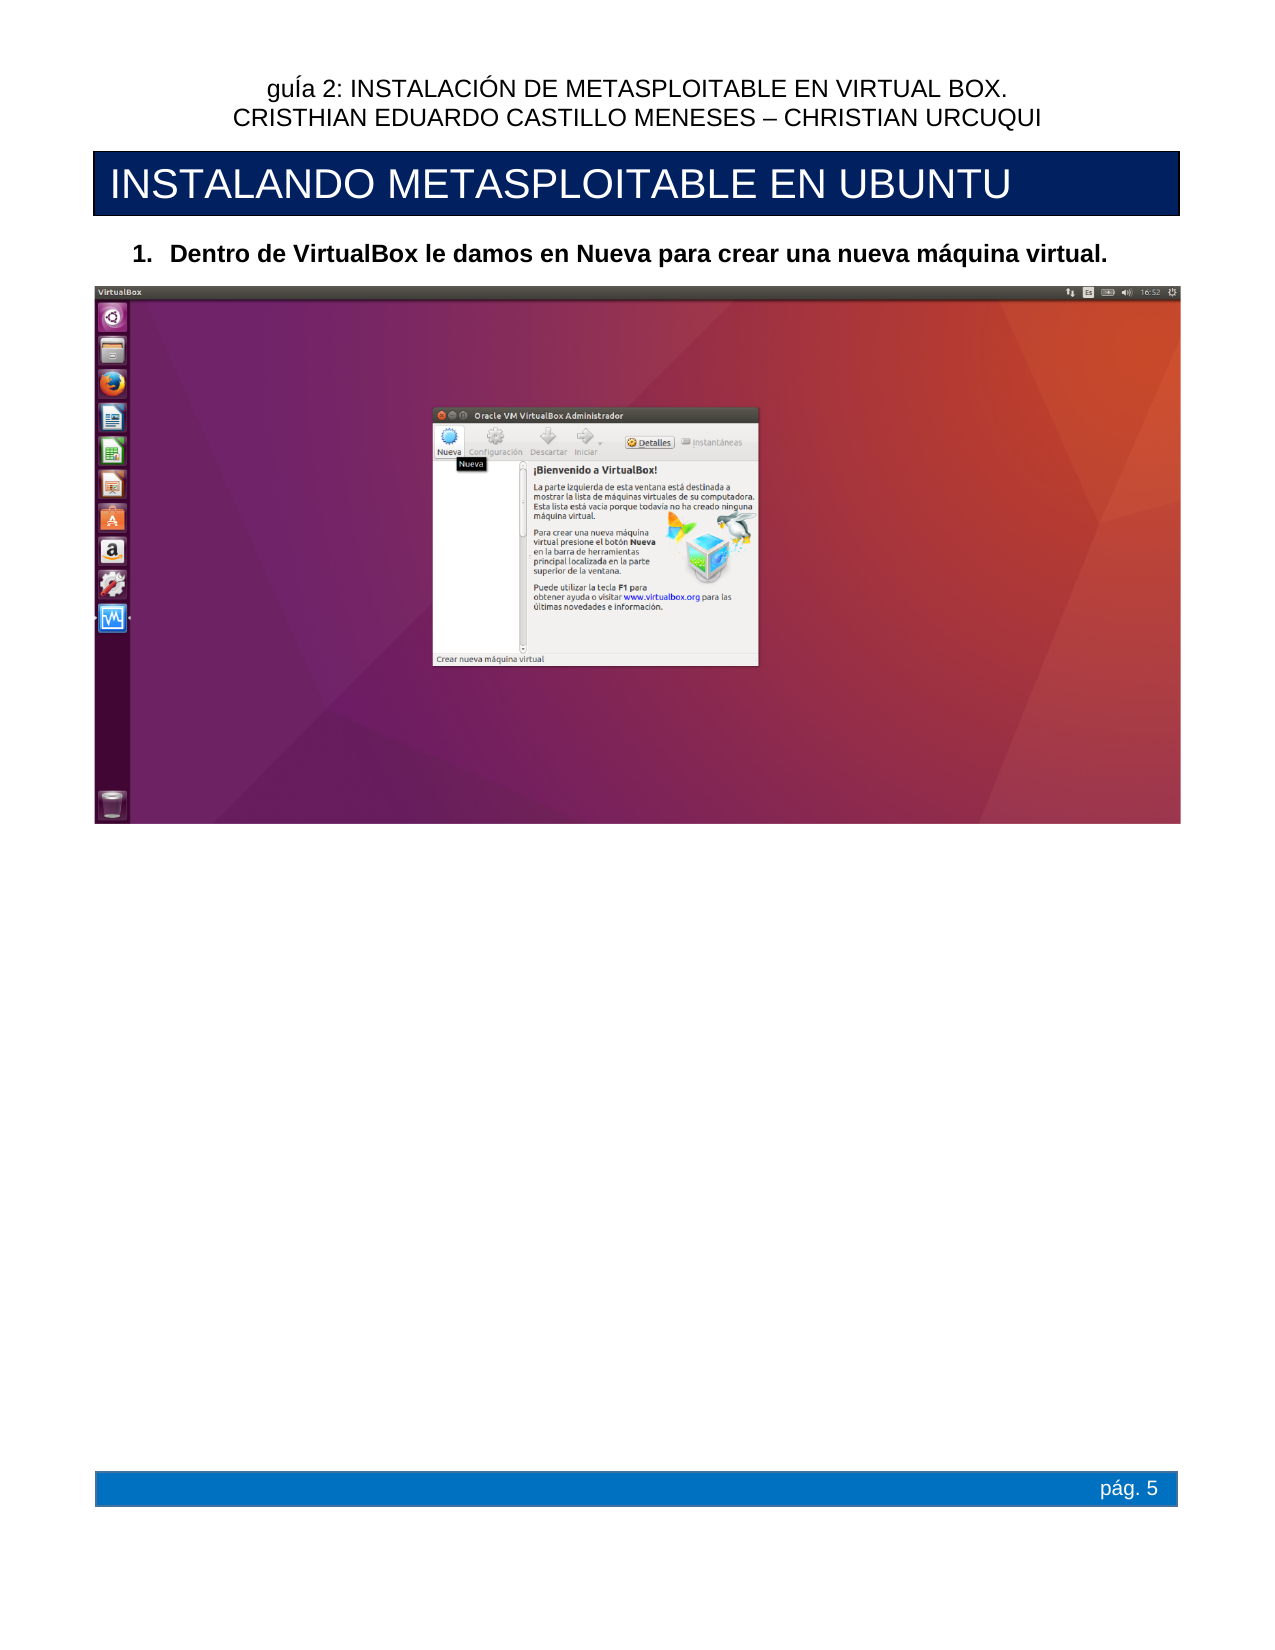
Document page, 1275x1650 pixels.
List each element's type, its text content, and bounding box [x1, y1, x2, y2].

picture [94, 286, 1181, 824]
list Dentro de VirtualBox le damos en Nueva para crear una nueva máquina virtual. [132, 239, 1181, 268]
